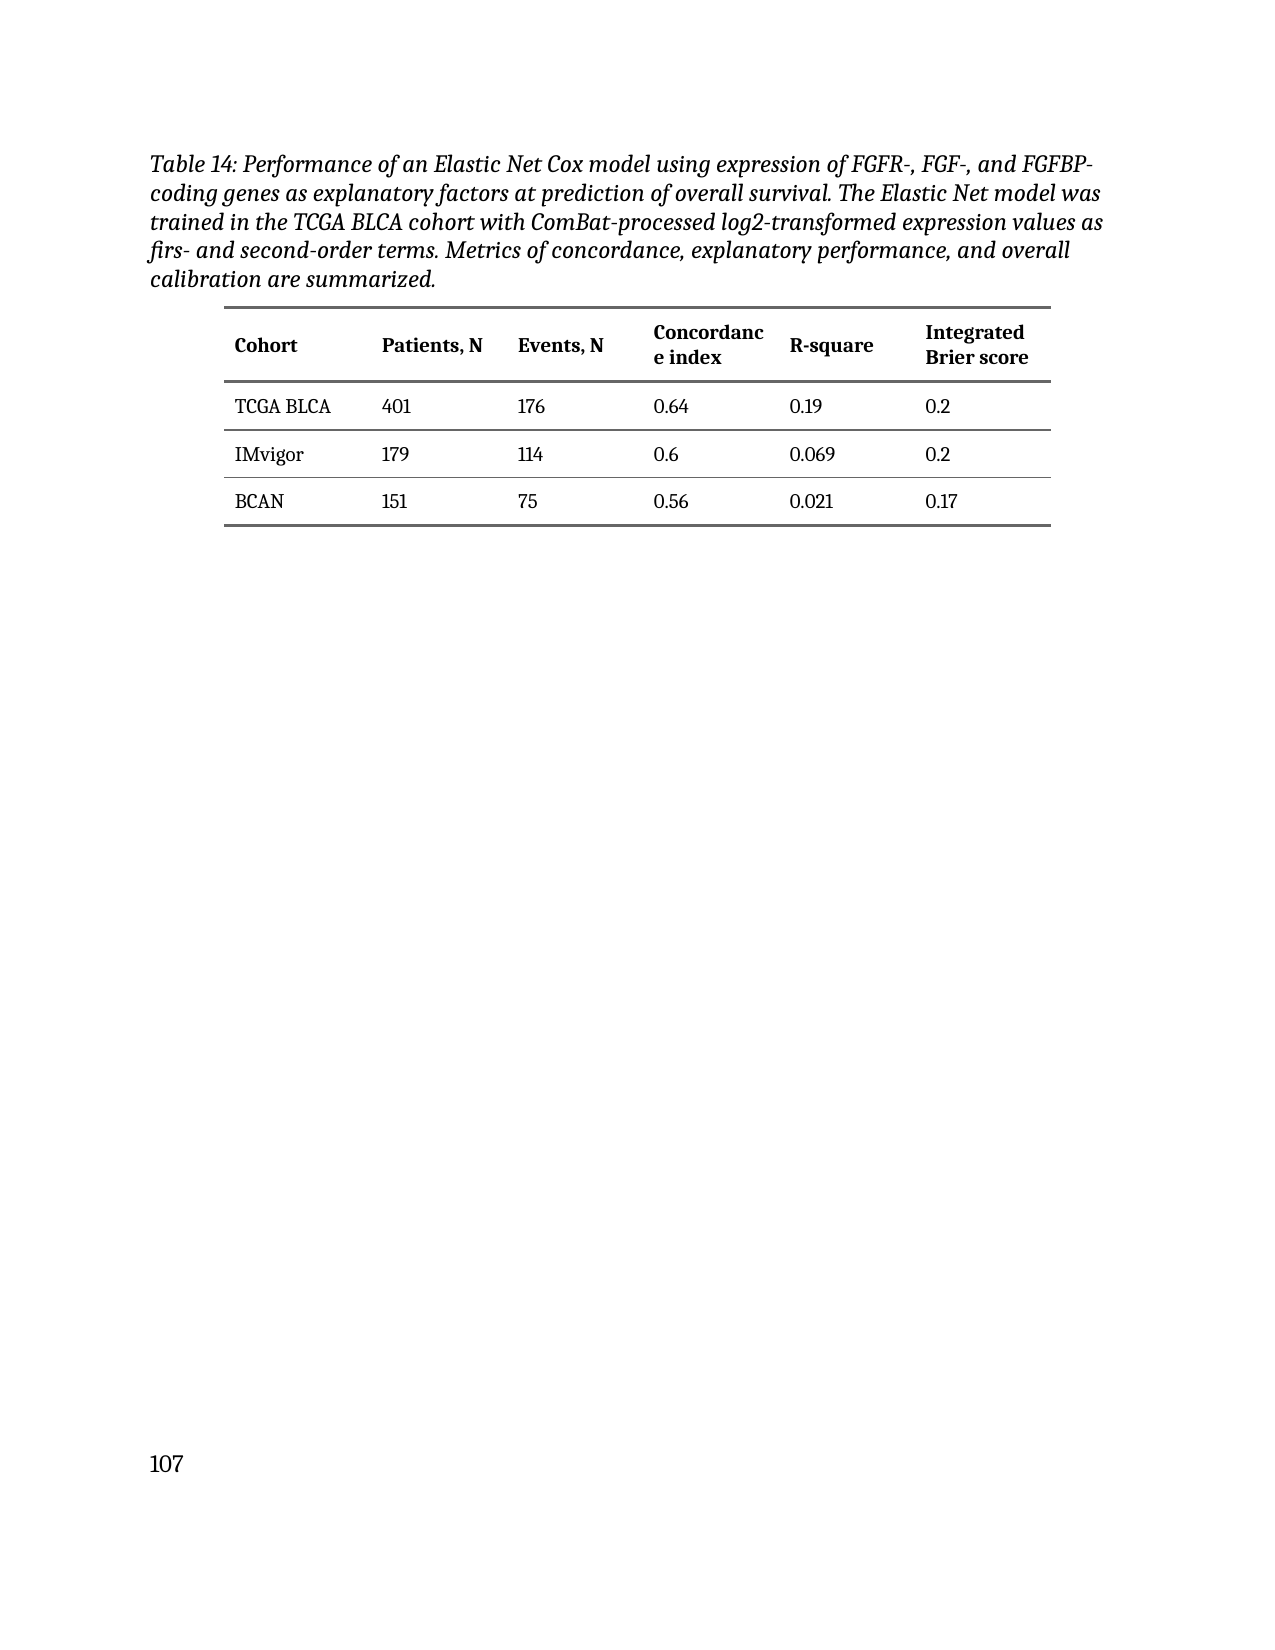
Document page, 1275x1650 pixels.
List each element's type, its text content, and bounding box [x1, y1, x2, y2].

table_header Events, N [508, 309, 643, 380]
table_header Integrated Brier score [915, 309, 1051, 380]
table_cell 114 [508, 431, 643, 477]
table_cell 0.021 [779, 478, 915, 524]
table_cell BCAN [224, 478, 371, 524]
table_cell 0.56 [643, 478, 779, 524]
table_cell 0.2 [915, 383, 1051, 429]
table_cell 179 [371, 431, 507, 477]
table_cell 0.2 [915, 431, 1051, 477]
table_cell 151 [371, 478, 507, 524]
table_cell TCGA BLCA [224, 383, 371, 429]
table_header Patients, N [371, 309, 507, 380]
table_cell 176 [508, 383, 643, 429]
table_header Concordance index [643, 309, 779, 380]
table_cell 0.19 [779, 383, 915, 429]
table_cell 0.17 [915, 478, 1051, 524]
table_cell 75 [508, 478, 643, 524]
table_cell 0.069 [779, 431, 915, 477]
table_cell 0.64 [643, 383, 779, 429]
text Table 14: Performance of an Elastic Net Cox model using expression of FGFR-, FGF-, and FGFBP-coding genes as explanatory factors at prediction of overall survival. The Elastic Net model was trained in the TCGA BLCA cohort with ComBat-processed log2-transformed expression values as firs- and second-order terms. Metrics of concordance, explanatory performance, and overall calibration are summarized. [150, 150, 1125, 294]
table_header Cohort [224, 309, 371, 380]
table_cell IMvigor [224, 431, 371, 477]
table_cell 0.6 [643, 431, 779, 477]
table_cell 401 [371, 383, 507, 429]
table_header R-square [779, 309, 915, 380]
